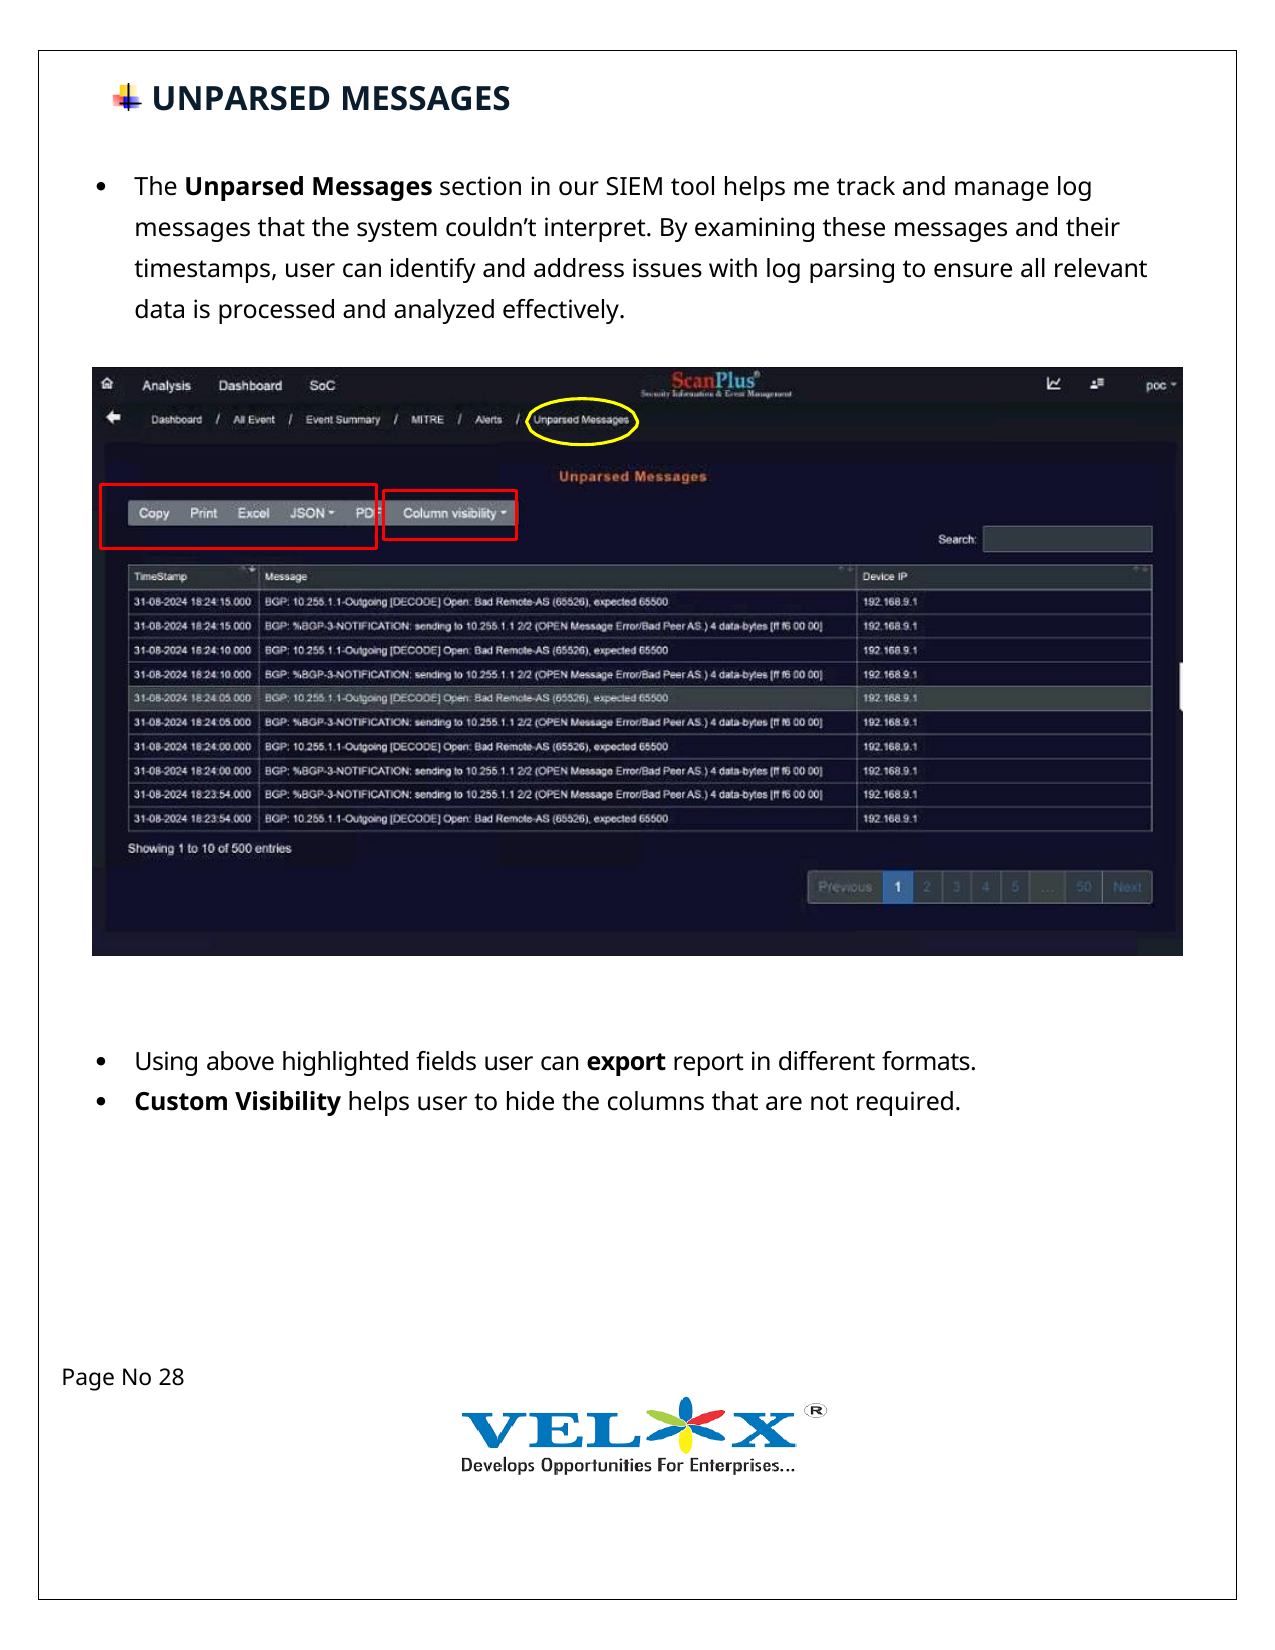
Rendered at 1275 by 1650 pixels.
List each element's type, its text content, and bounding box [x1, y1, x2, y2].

list Using above highlighted fields user can export report in different formats. [97, 1044, 1236, 1078]
list Custom Visibility helps user to hide the columns that are not required. [97, 1084, 1236, 1118]
picture [433, 1392, 842, 1485]
list The Unparsed Messages section in our SIEM tool helps me track and manage log messages that the system couldn’t interpret. By examining these messages and their timestamps, user can identify and address issues with log parsing to ensure all relevant data is processed and analyzed effectively. [97, 169, 1190, 325]
subtitle UNPARSED MESSAGES [112, 75, 1236, 120]
picture [92, 367, 1183, 956]
picture [112, 83, 142, 111]
